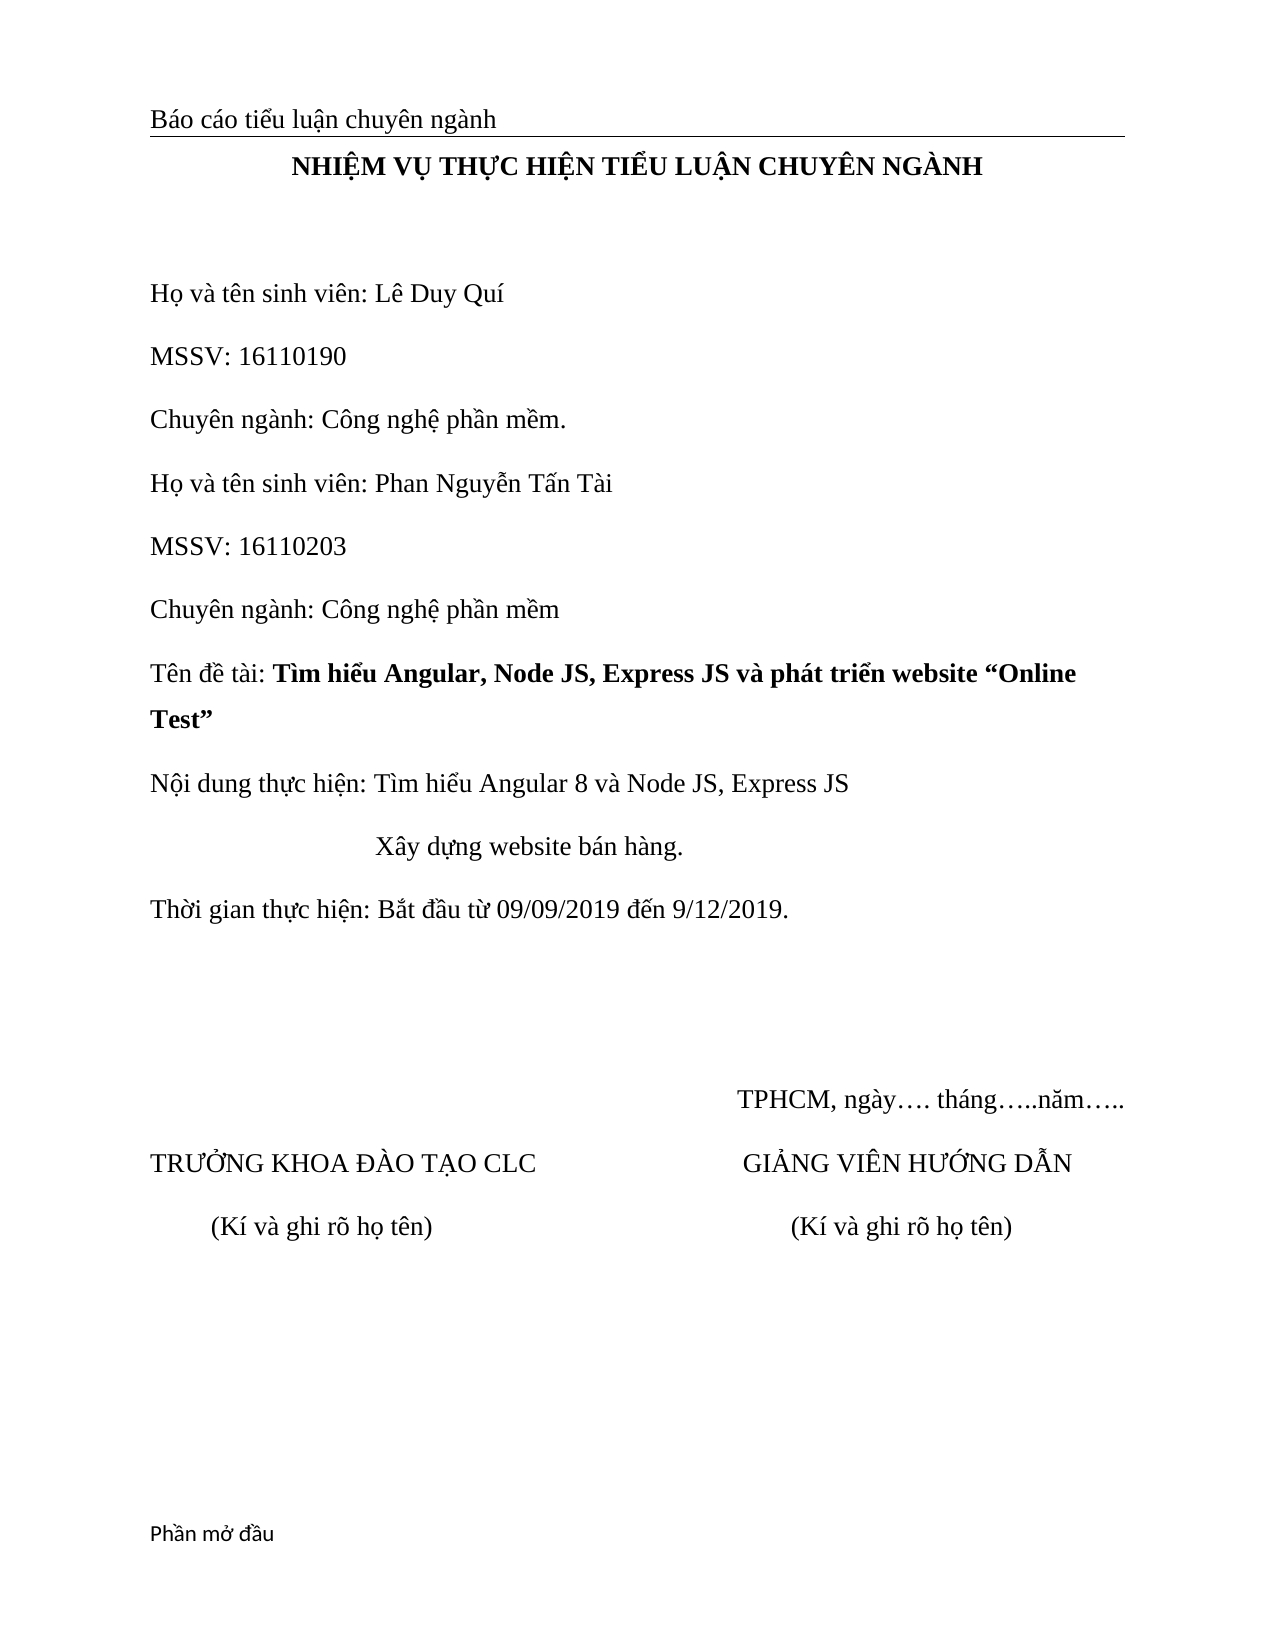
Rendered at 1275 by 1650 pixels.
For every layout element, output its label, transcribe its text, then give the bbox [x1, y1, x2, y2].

text Họ và tên sinh viên: Lê Duy Quí [150, 277, 1125, 308]
text (Kí và ghi rõ họ tên) (Kí và ghi rõ họ tên) [150, 1210, 1125, 1241]
text Họ và tên sinh viên: Phan Nguyễn Tấn Tài [150, 467, 1125, 498]
text Tên đề tài: Tìm hiểu Angular, Node JS, Express JS và phát triển website “Online Test” [150, 657, 1125, 734]
text TPHCM, ngày…. tháng…..năm….. [150, 1083, 1125, 1114]
text Nội dung thực hiện: Tìm hiểu Angular 8 và Node JS, Express JS [150, 767, 1125, 798]
text TRƯỞNG KHOA ĐÀO TẠO CLC GIẢNG VIÊN HƯỚNG DẪN [150, 1147, 1125, 1178]
text Xây dựng website bán hàng. [300, 830, 1125, 861]
text Thời gian thực hiện: Bắt đầu từ 09/09/2019 đến 9/12/2019. [150, 893, 1125, 924]
text MSSV: 16110190 [150, 340, 1125, 371]
text Chuyên ngành: Công nghệ phần mềm [150, 593, 1125, 624]
text MSSV: 16110203 [150, 530, 1125, 561]
text NHIỆM VỤ THỰC HIỆN TIỂU LUẬN CHUYÊN NGÀNH [150, 150, 1125, 181]
text Chuyên ngành: Công nghệ phần mềm. [150, 403, 1125, 434]
